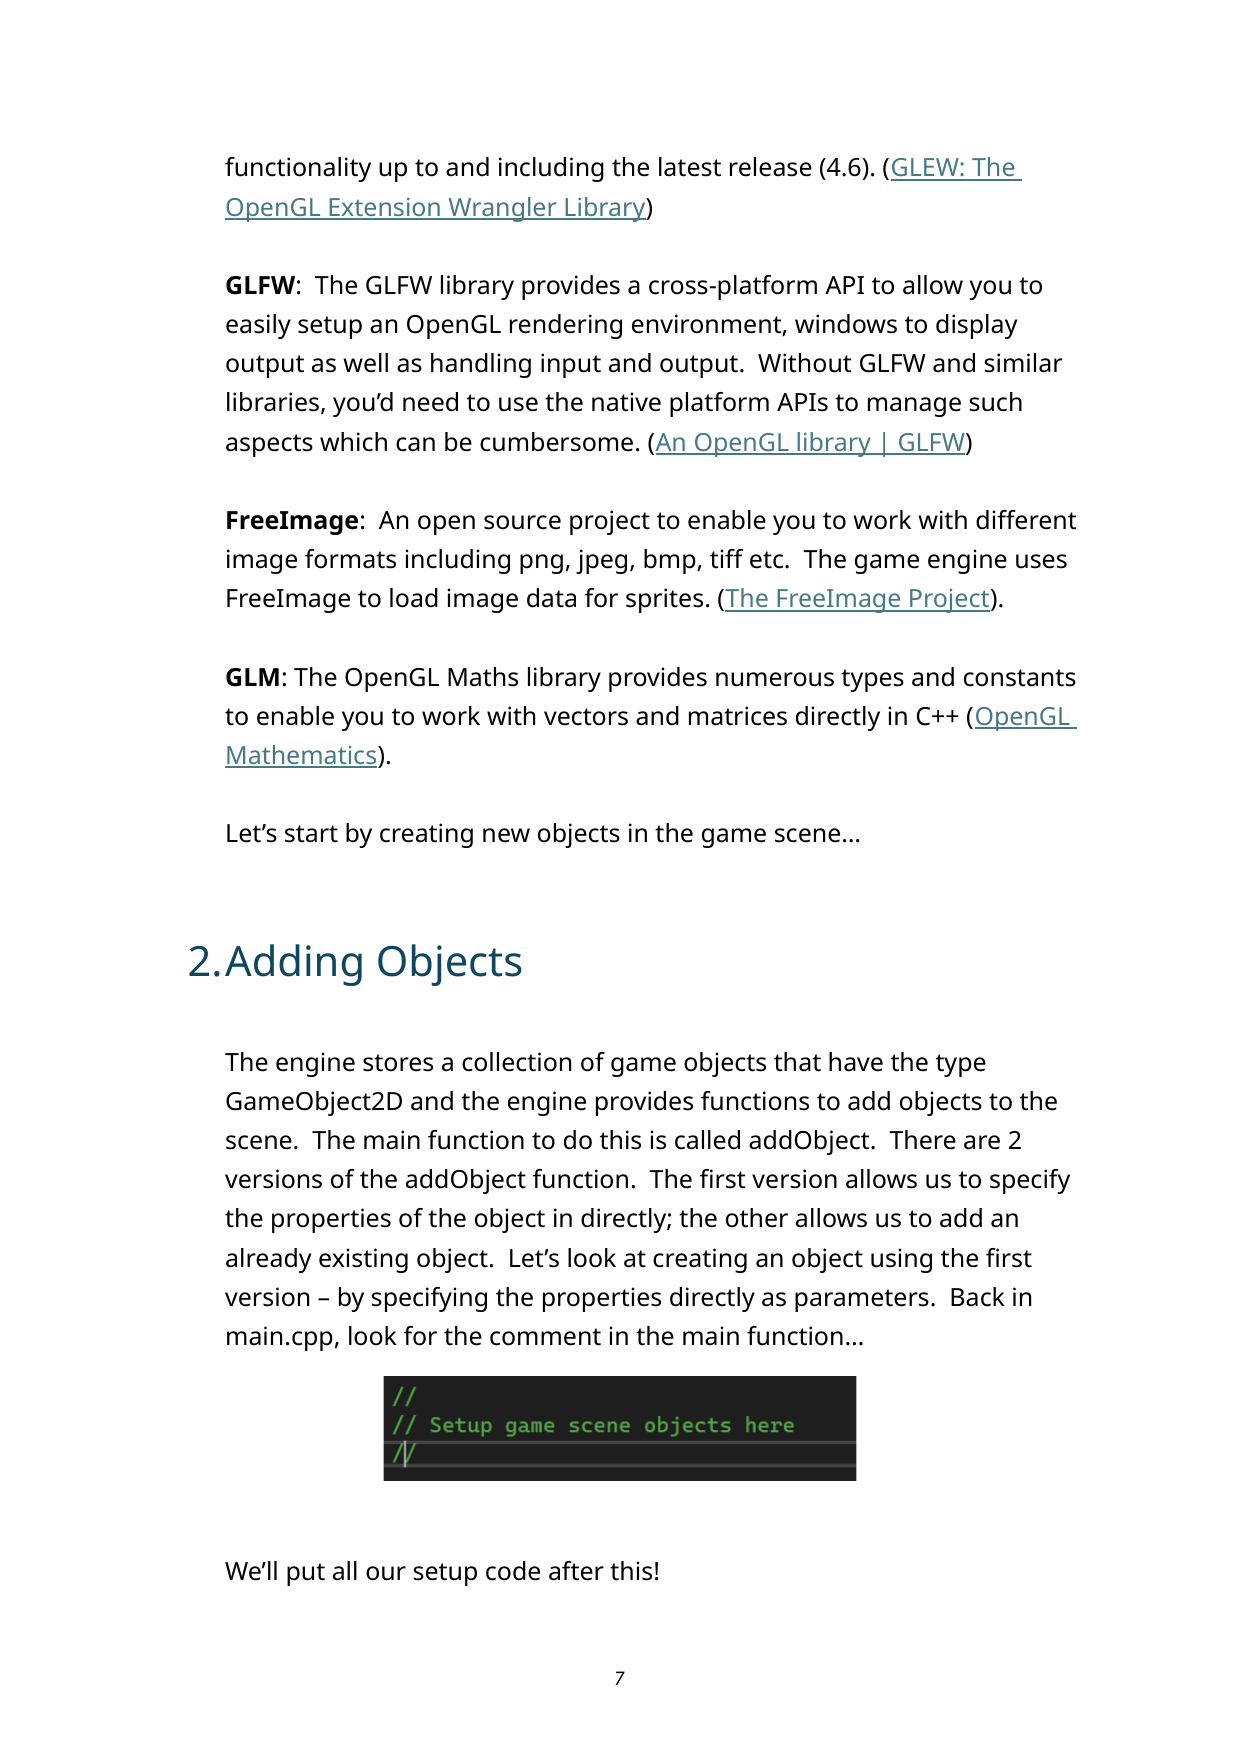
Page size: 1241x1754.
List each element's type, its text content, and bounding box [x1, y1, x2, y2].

list The engine stores a collection of game objects that have the type GameObject2D and the engine provides functions to add objects to the scene. The main function to do this is called addObject. There are 2 versions of the addObject function. The first version allows us to specify the properties of the object in directly; the other allows us to add an already existing object. Let’s look at creating an object using the first version – by specifying the properties directly as parameters. Back in main.cpp, look for the comment in the main function… [225, 1044, 1090, 1353]
subtitle Adding Objects [187, 932, 1090, 988]
list Let’s start by creating new objects in the game scene… [225, 816, 1090, 850]
list FreeImage: An open source project to enable you to work with different image formats including png, jpeg, bmp, tiff etc. The game engine uses FreeImage to load image data for sprites. (The FreeImage Project). [225, 502, 1090, 615]
list GLM: The OpenGL Maths library provides numerous types and constants to enable you to work with vectors and matrices directly in C++ (OpenGL Mathematics). [225, 659, 1090, 772]
list We’ll put all our setup code after this! [225, 1553, 1090, 1588]
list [225, 150, 1090, 223]
picture [383, 1376, 857, 1481]
list GLFW: The GLFW library provides a cross-platform API to allow you to easily setup an OpenGL rendering environment, windows to display output as well as handling input and output. Without GLFW and similar libraries, you’d need to use the native platform APIs to manage such aspects which can be cumbersome. (An OpenGL library | GLFW) [225, 267, 1090, 458]
